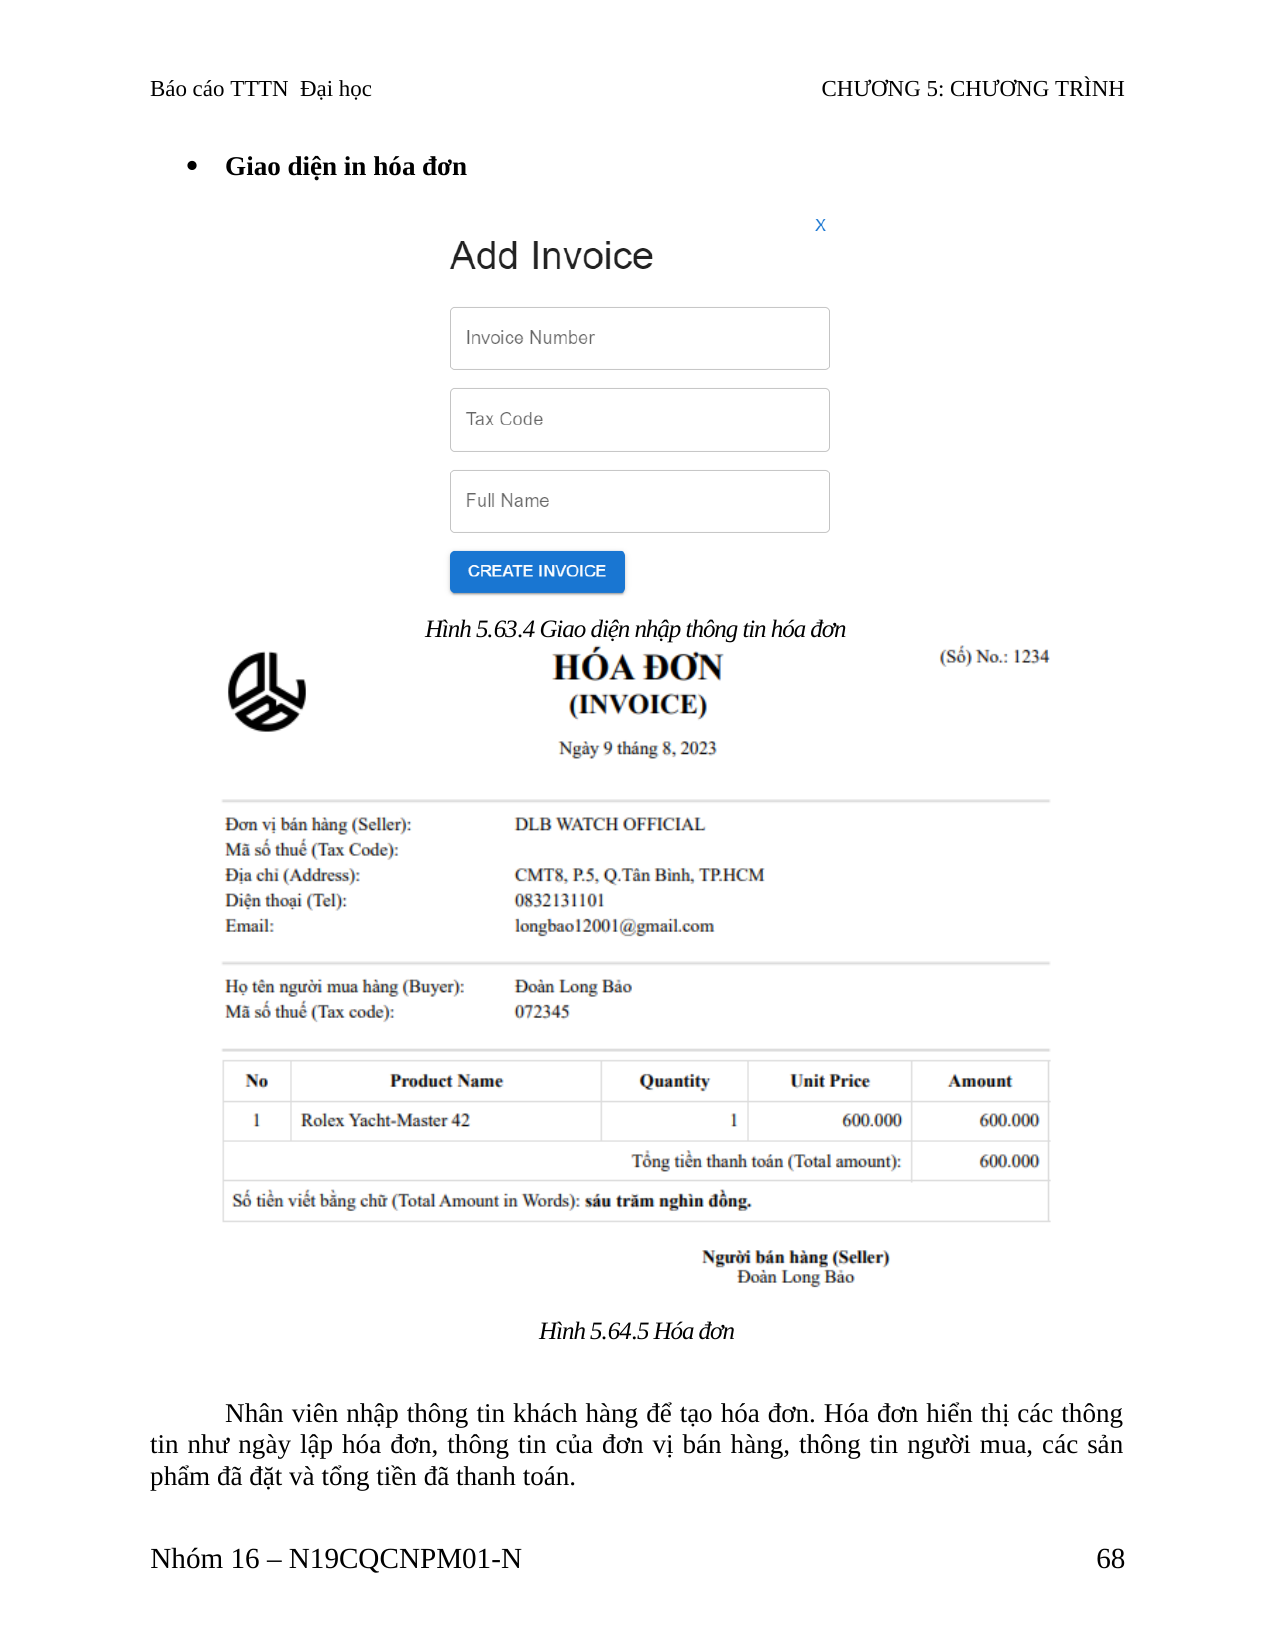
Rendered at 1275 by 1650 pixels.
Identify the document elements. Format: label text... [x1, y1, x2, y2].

picture [425, 206, 851, 615]
text Nhân viên nhập thông tin khách hàng để tạo hóa đơn. Hóa đơn hiển thị các thông tin như ngày lập hóa đơn, thông tin của đơn vị bán hàng, thông tin người mua, các sản phẩm đã đặt và tổng tiền đã thanh toán. [150, 1397, 1125, 1491]
list Giao diện in hóa đơn [187, 150, 1125, 181]
picture [203, 643, 1072, 1297]
